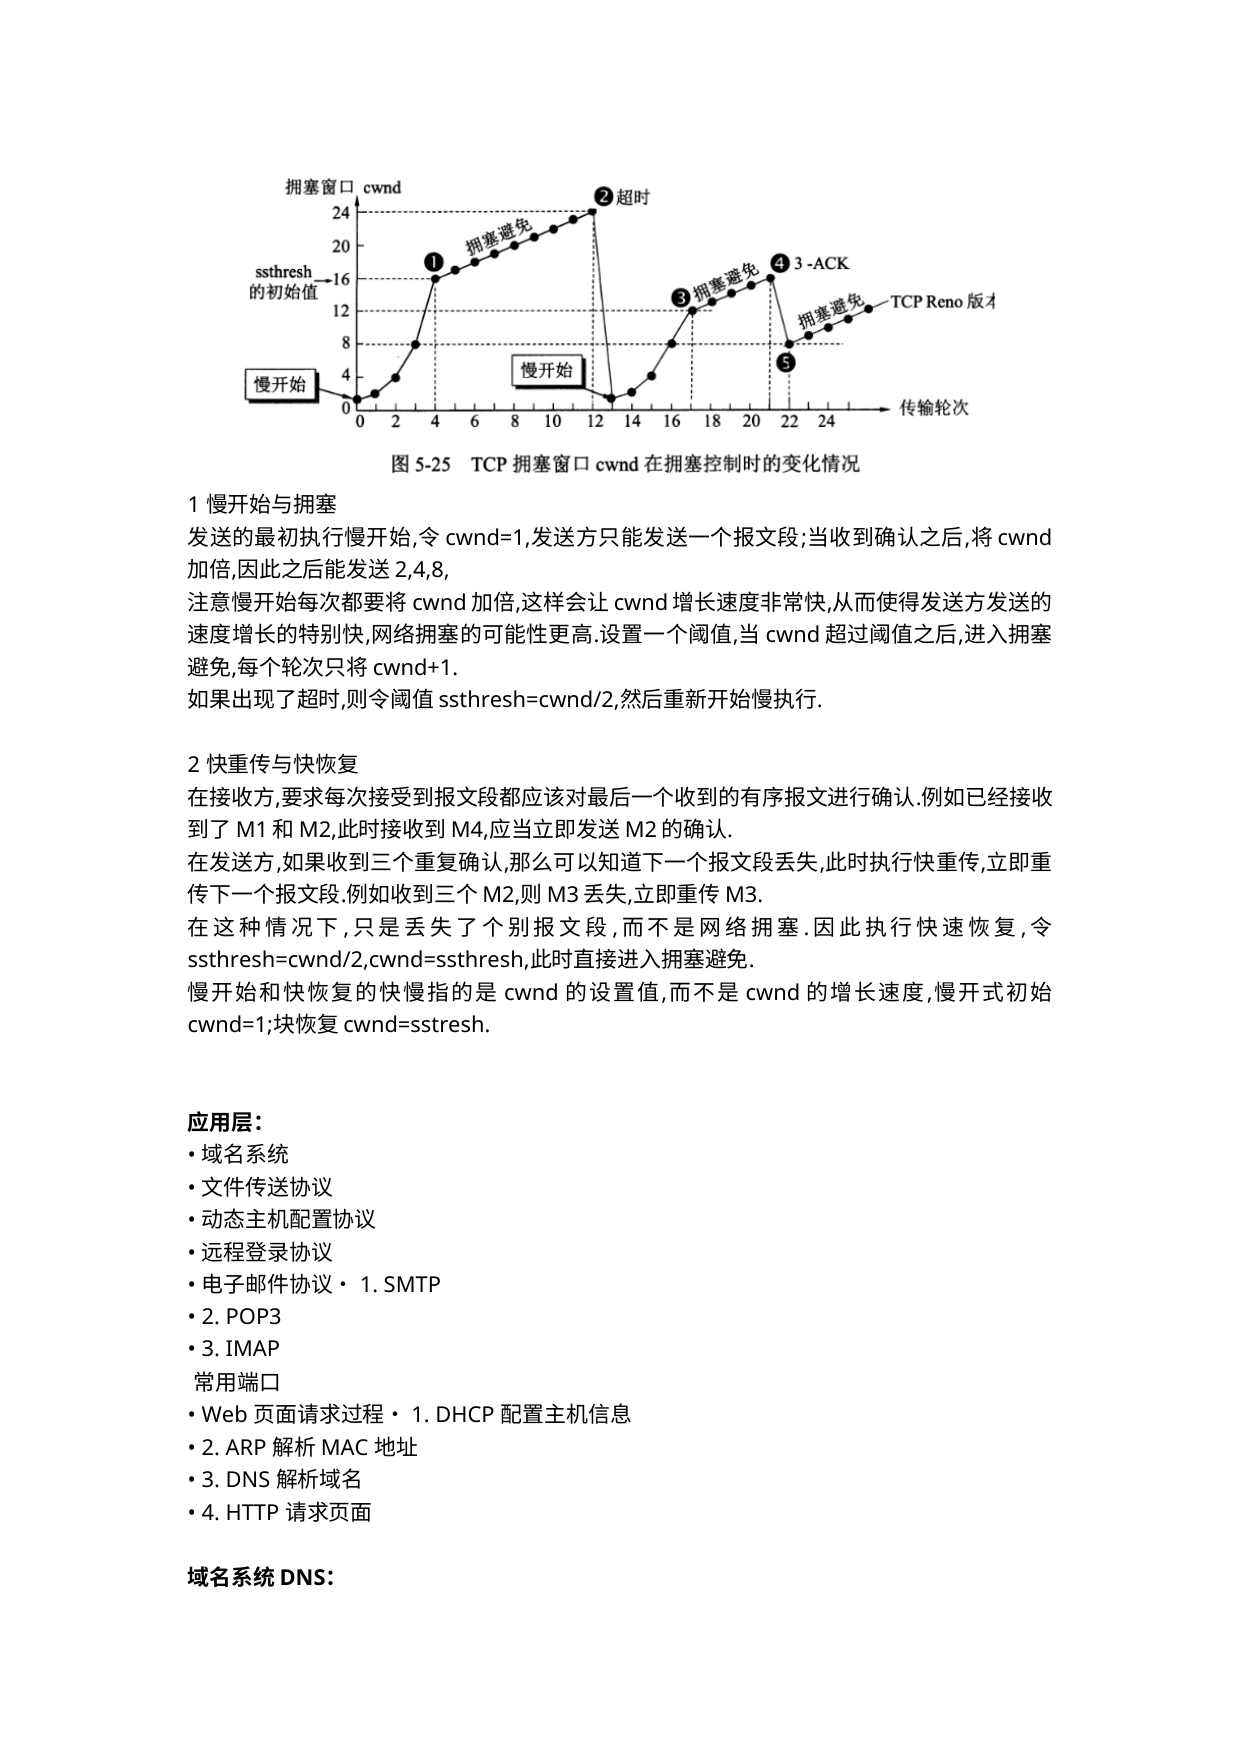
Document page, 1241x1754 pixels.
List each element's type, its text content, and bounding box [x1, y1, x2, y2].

text • 2. POP3 [187, 1299, 1053, 1332]
text • 3. DNS 解析域名 [187, 1462, 1053, 1494]
text • 域名系统 [187, 1137, 1053, 1169]
text • 文件传送协议 [187, 1169, 1053, 1202]
text 慢开始和快恢复的快慢指的是cwnd的设置值,而不是cwnd的增长速度,慢开式初始cwnd=1;块恢复cwnd=sstresh. [187, 974, 1053, 1039]
text • 2. ARP 解析 MAC 地址 [187, 1429, 1053, 1462]
text 常用端口 [187, 1364, 1053, 1397]
text 域名系统DNS： [187, 1559, 1053, 1592]
text 注意慢开始每次都要将cwnd加倍,这样会让cwnd增长速度非常快,从而使得发送方发送的速度增长的特别快,网络拥塞的可能性更高.设置一个阈值,当cwnd超过阈值之后,进入拥塞避免,每个轮次只将cwnd+1. [187, 584, 1053, 682]
text • 远程登录协议 [187, 1234, 1053, 1267]
text • 电子邮件协议• 1. SMTP [187, 1267, 1053, 1299]
text 发送的最初执行慢开始,令cwnd=1,发送方只能发送一个报文段;当收到确认之后,将cwnd加倍,因此之后能发送2,4,8, [187, 519, 1053, 584]
text • Web 页面请求过程• 1. DHCP 配置主机信息 [187, 1397, 1053, 1429]
picture [234, 162, 1006, 484]
text 应用层： [187, 1104, 1053, 1137]
text • 3. IMAP [187, 1332, 1053, 1364]
text 1 慢开始与拥塞 [187, 487, 1053, 519]
text 在这种情况下,只是丢失了个别报文段,而不是网络拥塞.因此执行快速恢复,令ssthresh=cwnd/2,cwnd=ssthresh,此时直接进入拥塞避免. [187, 909, 1053, 974]
text 在发送方,如果收到三个重复确认,那么可以知道下一个报文段丢失,此时执行快重传,立即重传下一个报文段.例如收到三个M2,则M3丢失,立即重传M3. [187, 844, 1053, 909]
text • 4. HTTP 请求页面 [187, 1494, 1053, 1527]
text 2 快重传与快恢复 [187, 747, 1053, 779]
text 如果出现了超时,则令阈值ssthresh=cwnd/2,然后重新开始慢执行. [187, 682, 1053, 714]
text • 动态主机配置协议 [187, 1202, 1053, 1234]
text 在接收方,要求每次接受到报文段都应该对最后一个收到的有序报文进行确认.例如已经接收到了M1和M2,此时接收到M4,应当立即发送M2的确认. [187, 779, 1053, 844]
